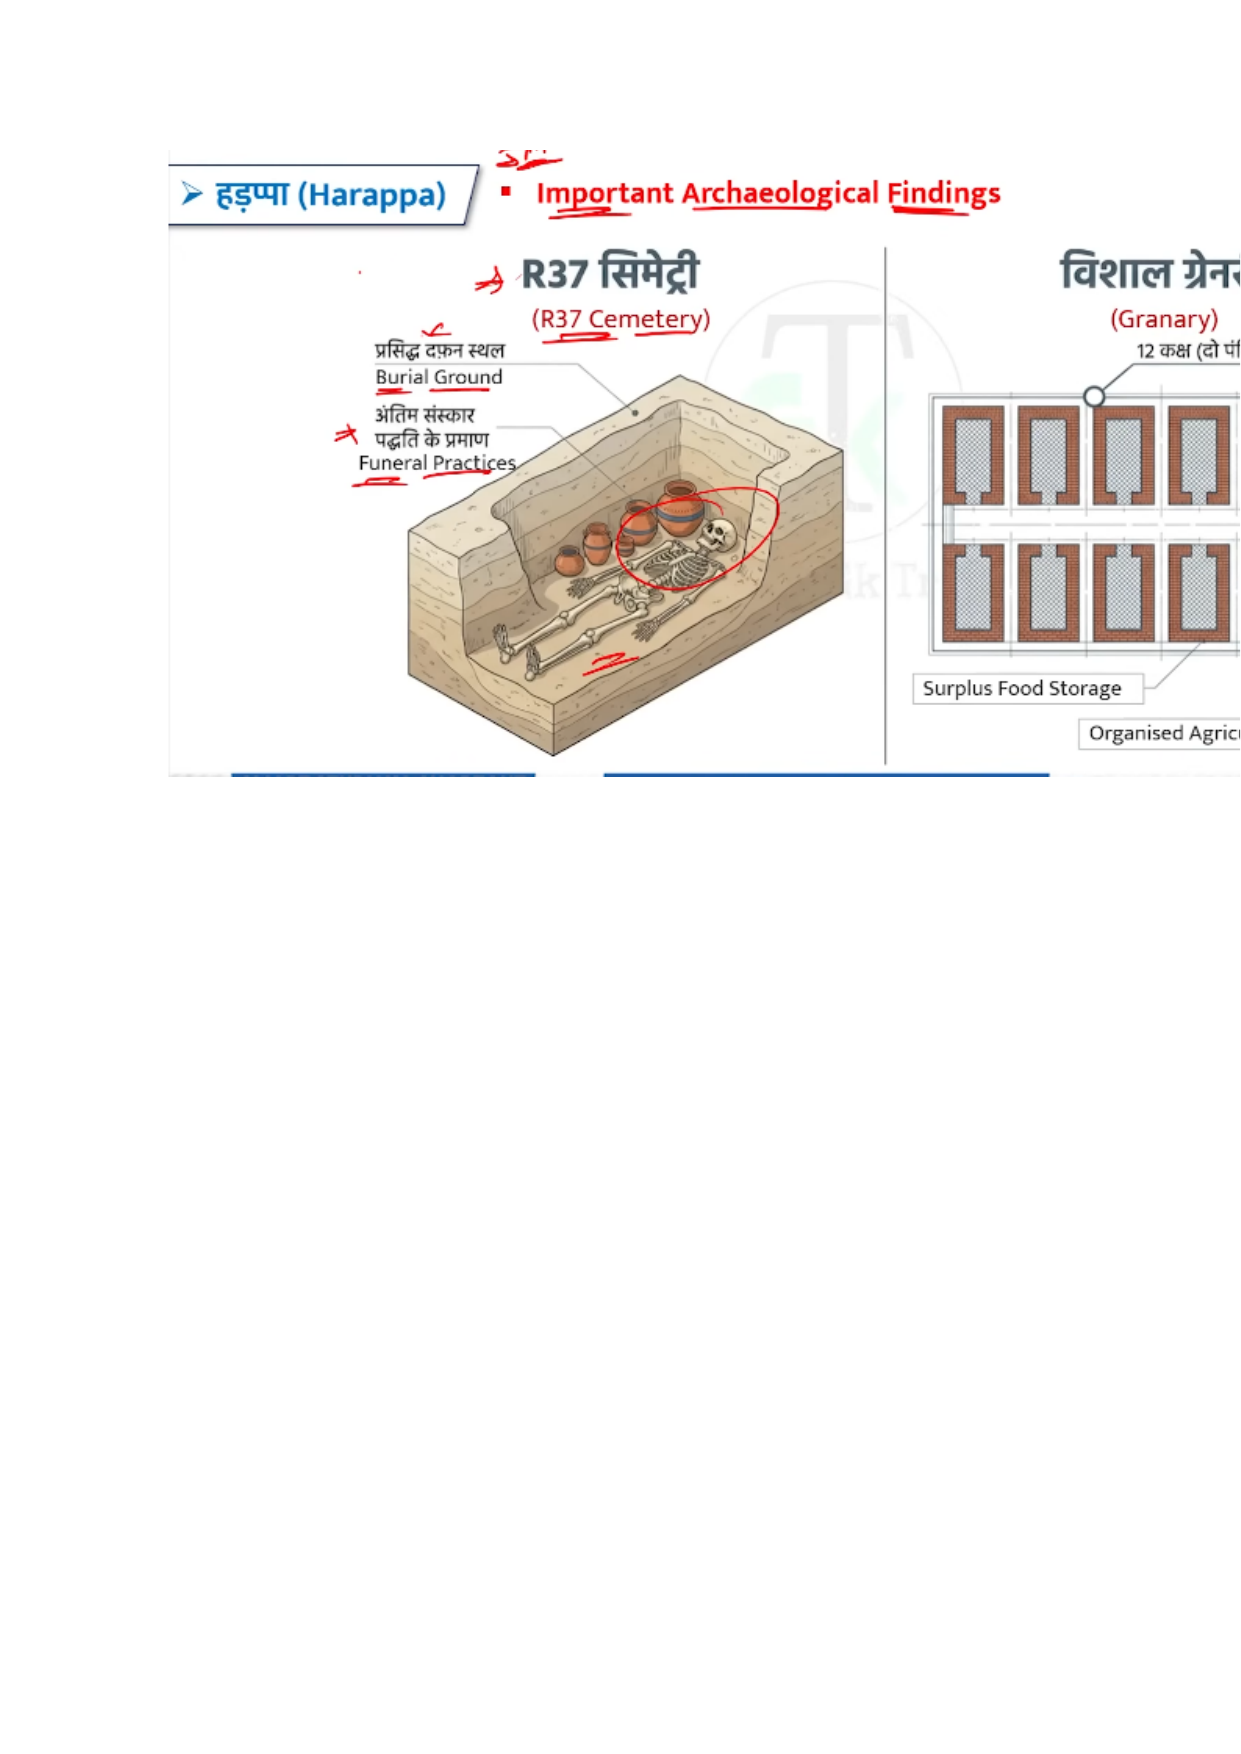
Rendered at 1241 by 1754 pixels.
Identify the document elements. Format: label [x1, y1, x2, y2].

picture [150, 150, 1241, 777]
